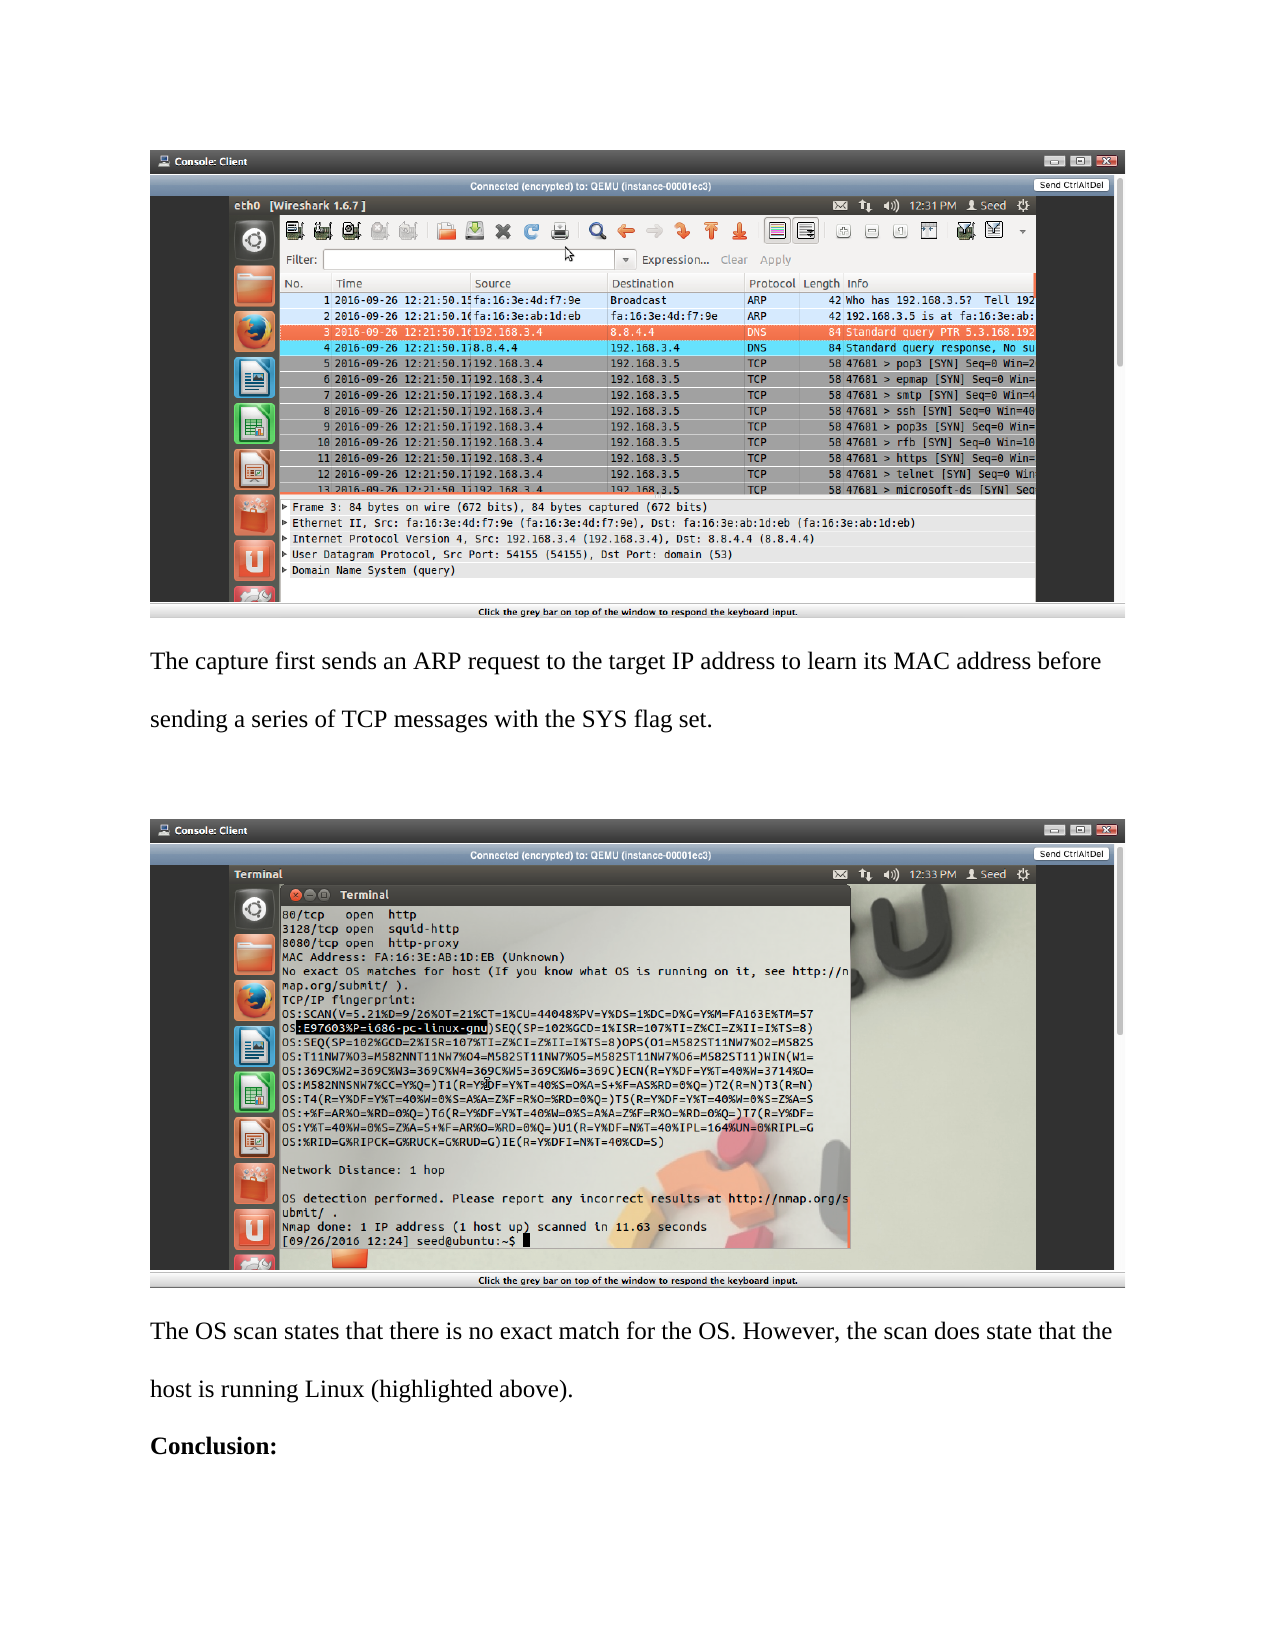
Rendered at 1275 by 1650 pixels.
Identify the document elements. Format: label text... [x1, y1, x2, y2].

text The capture first sends an ARP request to the target IP address to learn its MAC address before sending a series of TCP messages with the SYS flag set. [150, 646, 1125, 732]
text Conclusion: [150, 1431, 1125, 1460]
picture [150, 150, 1125, 618]
text The OS scan states that there is no exact match for the OS. However, the scan does state that the host is running Linux (highlighted above). [150, 1316, 1125, 1403]
picture [150, 818, 1125, 1288]
